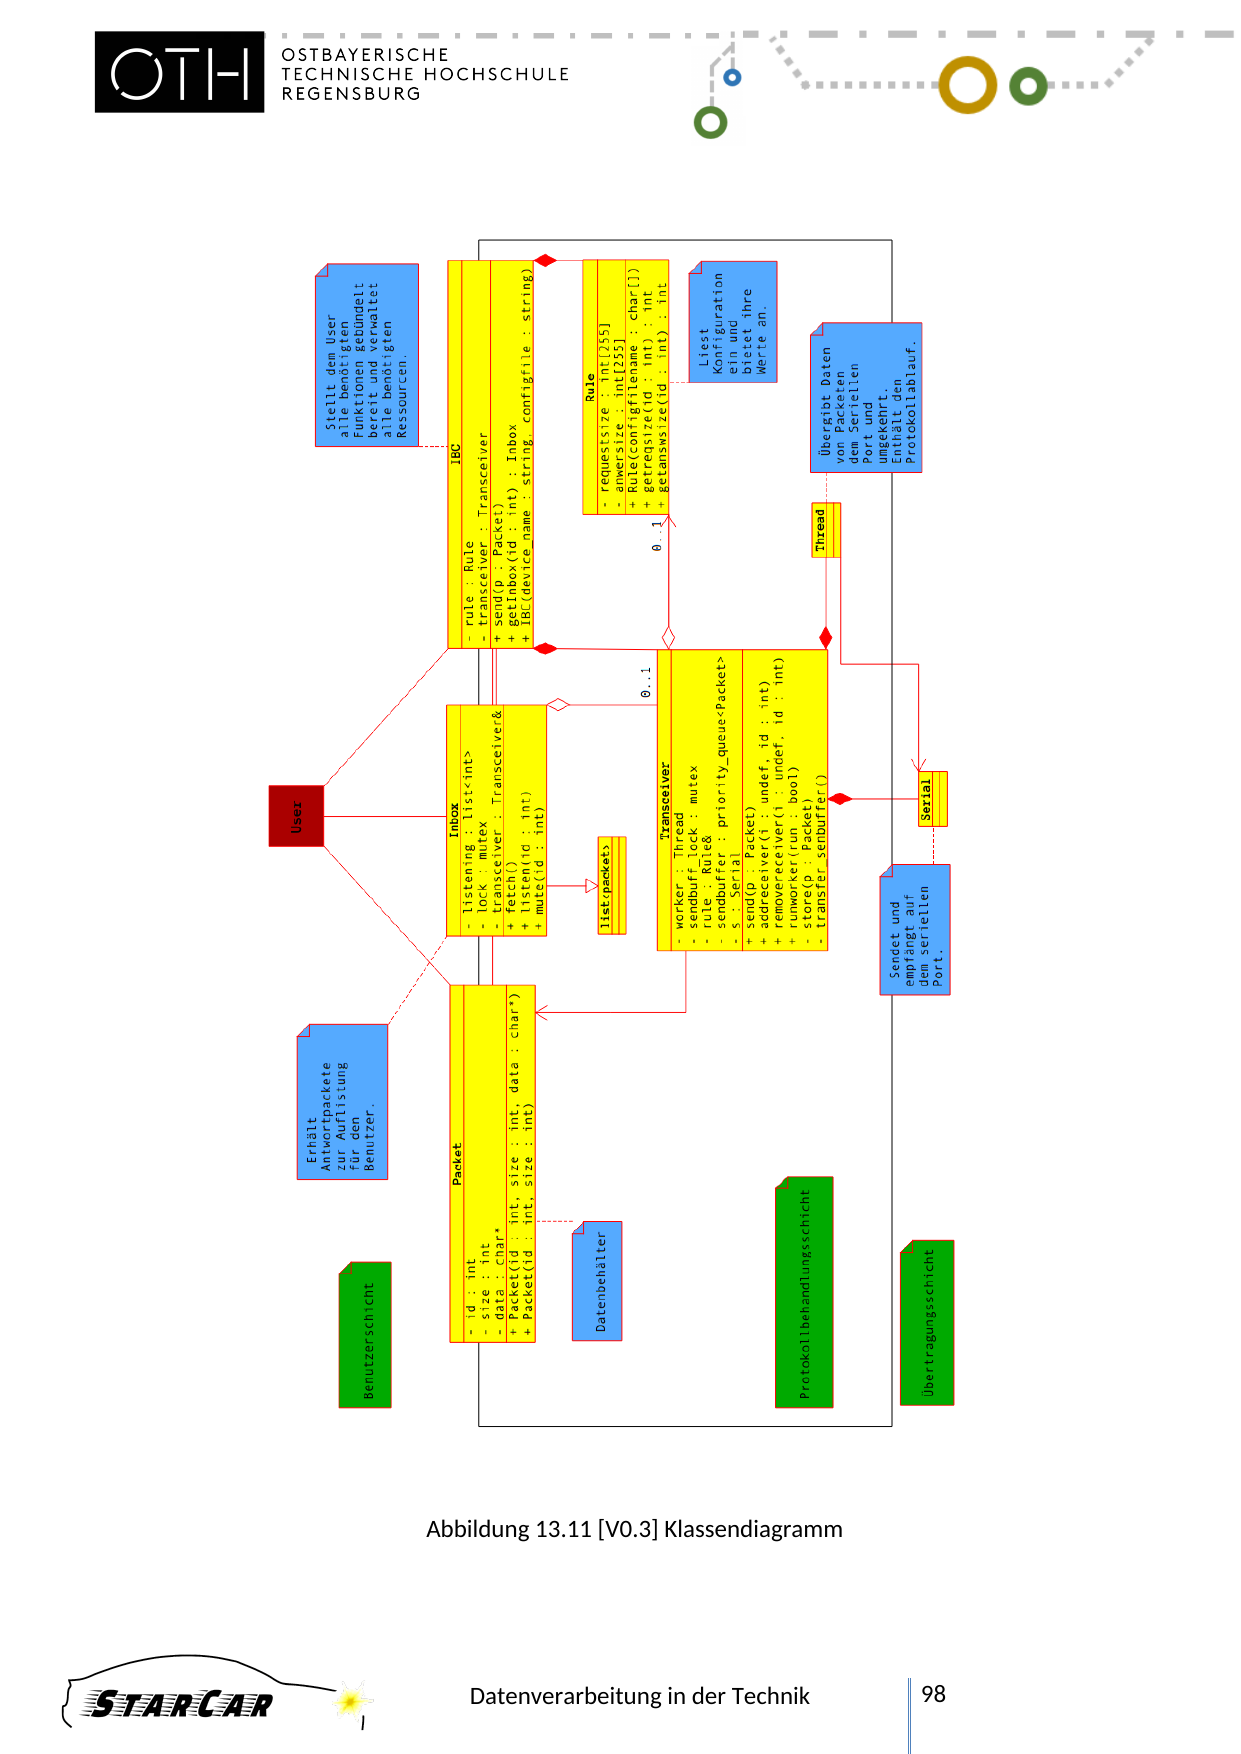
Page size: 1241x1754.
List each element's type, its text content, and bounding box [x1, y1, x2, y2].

picture [94, 15, 1237, 145]
picture [261, 147, 1009, 1509]
picture [54, 1651, 380, 1730]
text Abbildung 13.11 [V0.3] Klassendiagramm [177, 1513, 1092, 1544]
